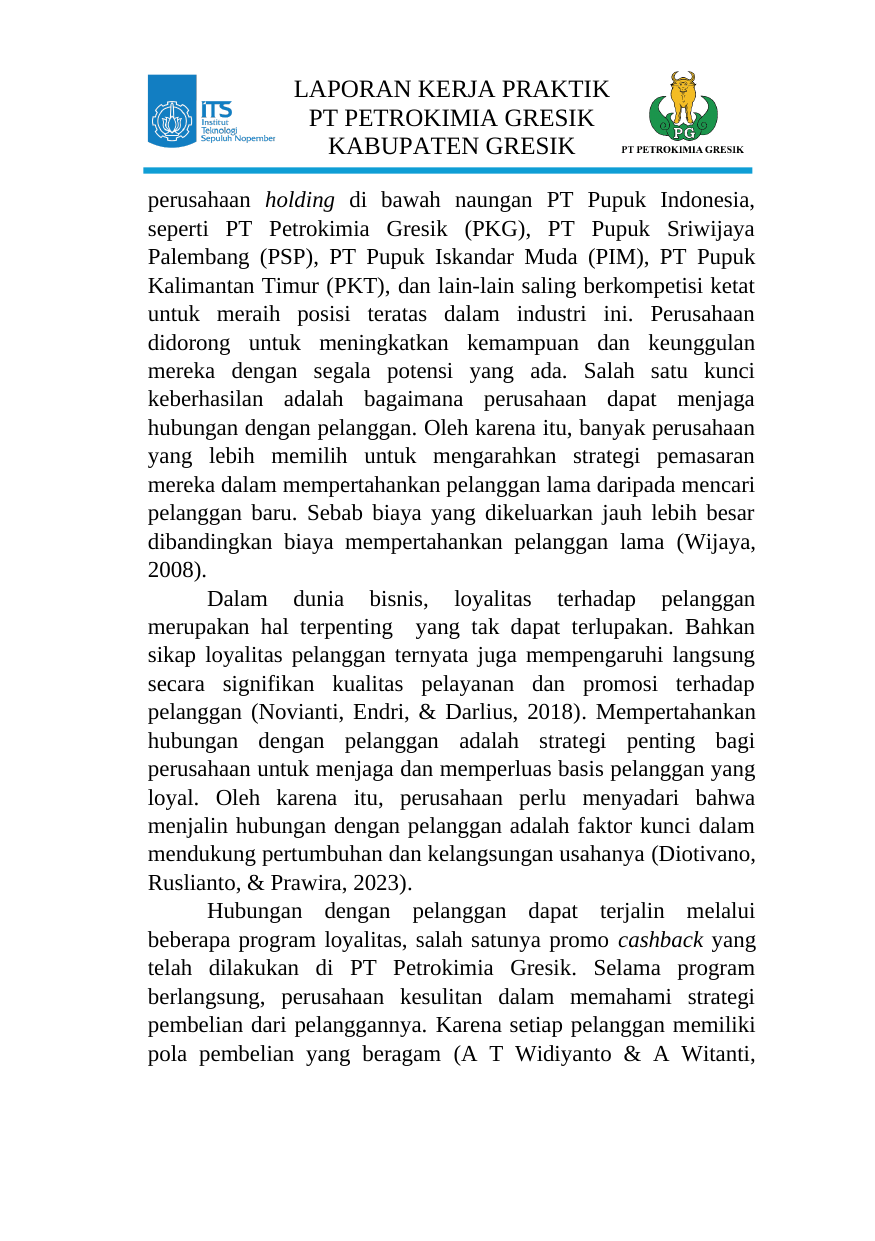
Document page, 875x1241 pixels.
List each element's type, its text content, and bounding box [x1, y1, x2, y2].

text Dalam dunia bisnis, loyalitas terhadap pelanggan merupakan hal terpenting yang tak dapat terlupakan. Bahkan sikap loyalitas pelanggan ternyata juga mempengaruhi langsung secara signifikan kualitas pelayanan dan promosi terhadap pelanggan . Mempertahankan hubungan dengan pelanggan adalah strategi penting bagi perusahaan untuk menjaga dan memperluas basis pelanggan yang loyal. Oleh karena itu, perusahaan perlu menyadari bahwa menjalin hubungan dengan pelanggan adalah faktor kunci dalam mendukung pertumbuhan dan kelangsungan usahanya . [148, 584, 756, 895]
picture [147, 74, 276, 148]
picture [612, 67, 753, 158]
